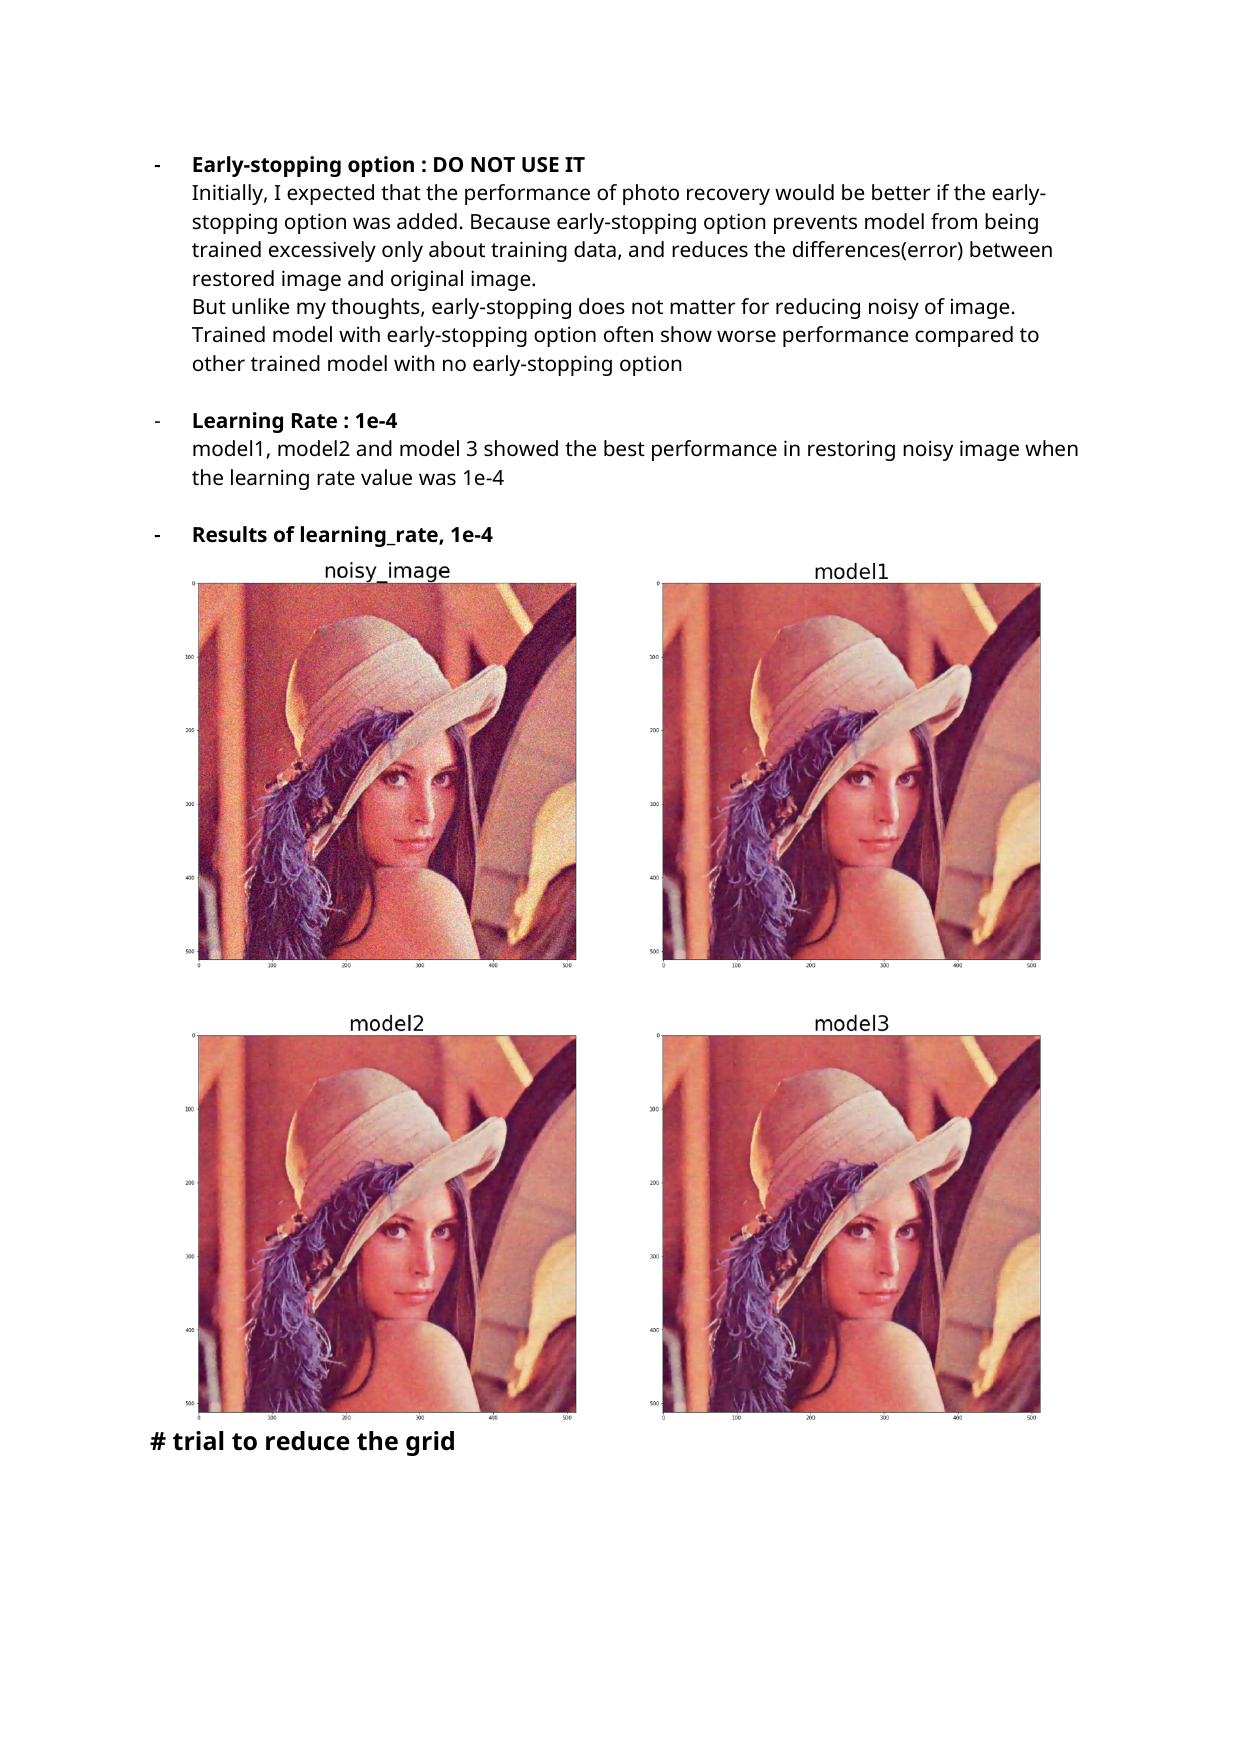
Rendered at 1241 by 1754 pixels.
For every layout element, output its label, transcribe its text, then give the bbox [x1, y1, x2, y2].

picture [181, 558, 1043, 1424]
text # trial to reduce the grid [150, 1424, 1090, 1458]
list Learning Rate : 1e-4 model1, model2 and model 3 showed the best performance in restoring noisy image when the learning rate value was 1e-4 [154, 406, 1090, 491]
list Early-stopping option : DO NOT USE IT Initially, I expected that the performance of photo recovery would be better if the early-stopping option was added. Because early-stopping option prevents model from being trained excessively only about training data, and reduces the differences(error) between restored image and original image. But unlike my thoughts, early-stopping does not matter for reducing noisy of image. Trained model with early-stopping option often show worse performance compared to other trained model with no early-stopping option [154, 150, 1090, 377]
list Results of learning_rate, 1e-4 [154, 520, 1090, 548]
